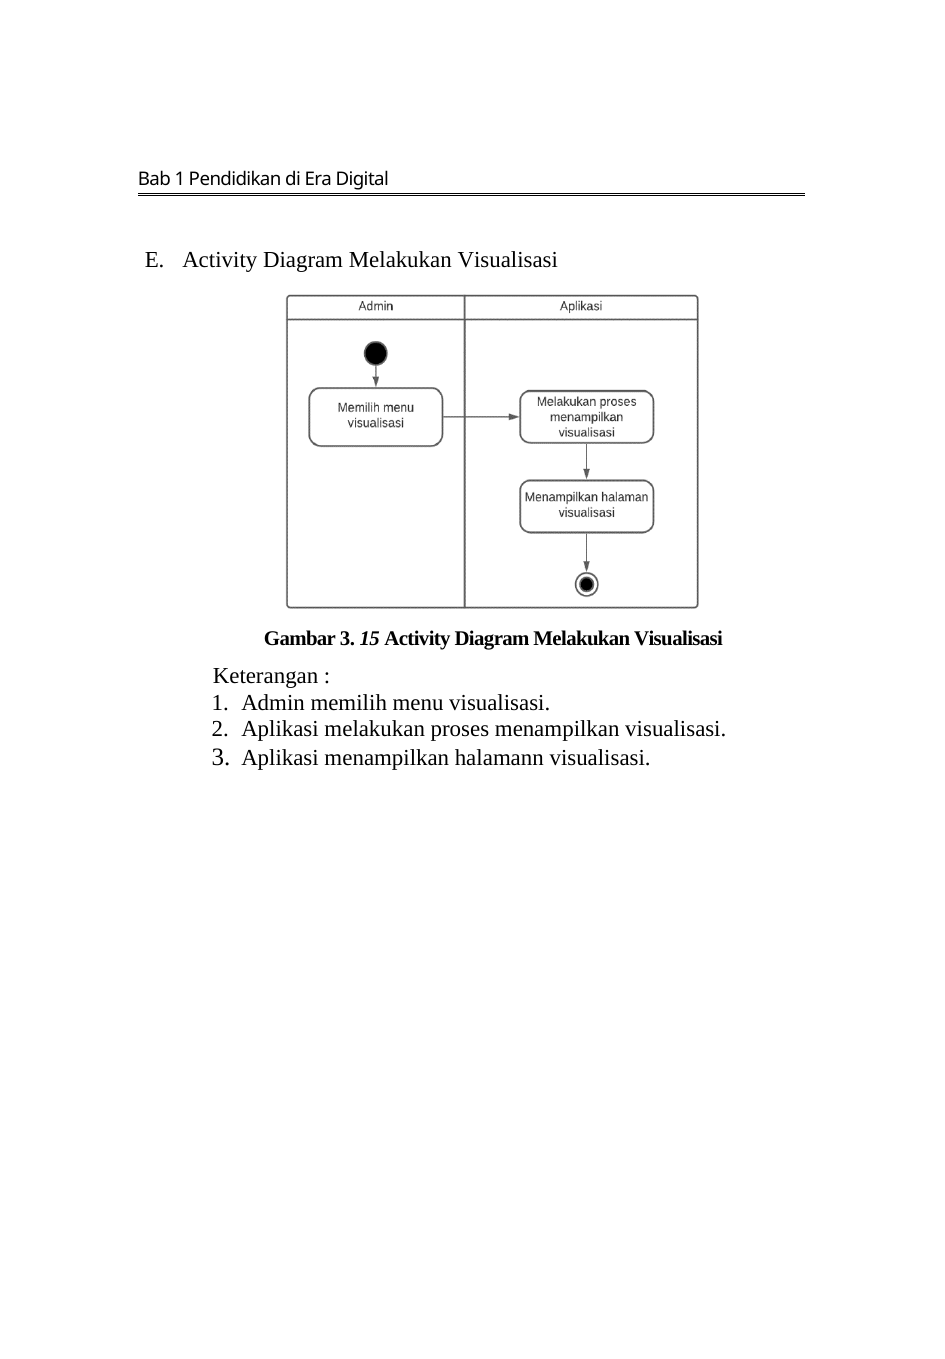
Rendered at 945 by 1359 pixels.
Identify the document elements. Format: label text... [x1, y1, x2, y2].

picture [282, 293, 705, 614]
list Keterangan : [182, 662, 805, 689]
list Activity Diagram Melakukan Visualisasi [144, 246, 805, 272]
list Admin memilih menu visualisasi. [211, 689, 805, 715]
list Aplikasi menampilkan halamann visualisasi. [211, 742, 805, 770]
list Aplikasi melakukan proses menampilkan visualisasi. [211, 715, 805, 742]
